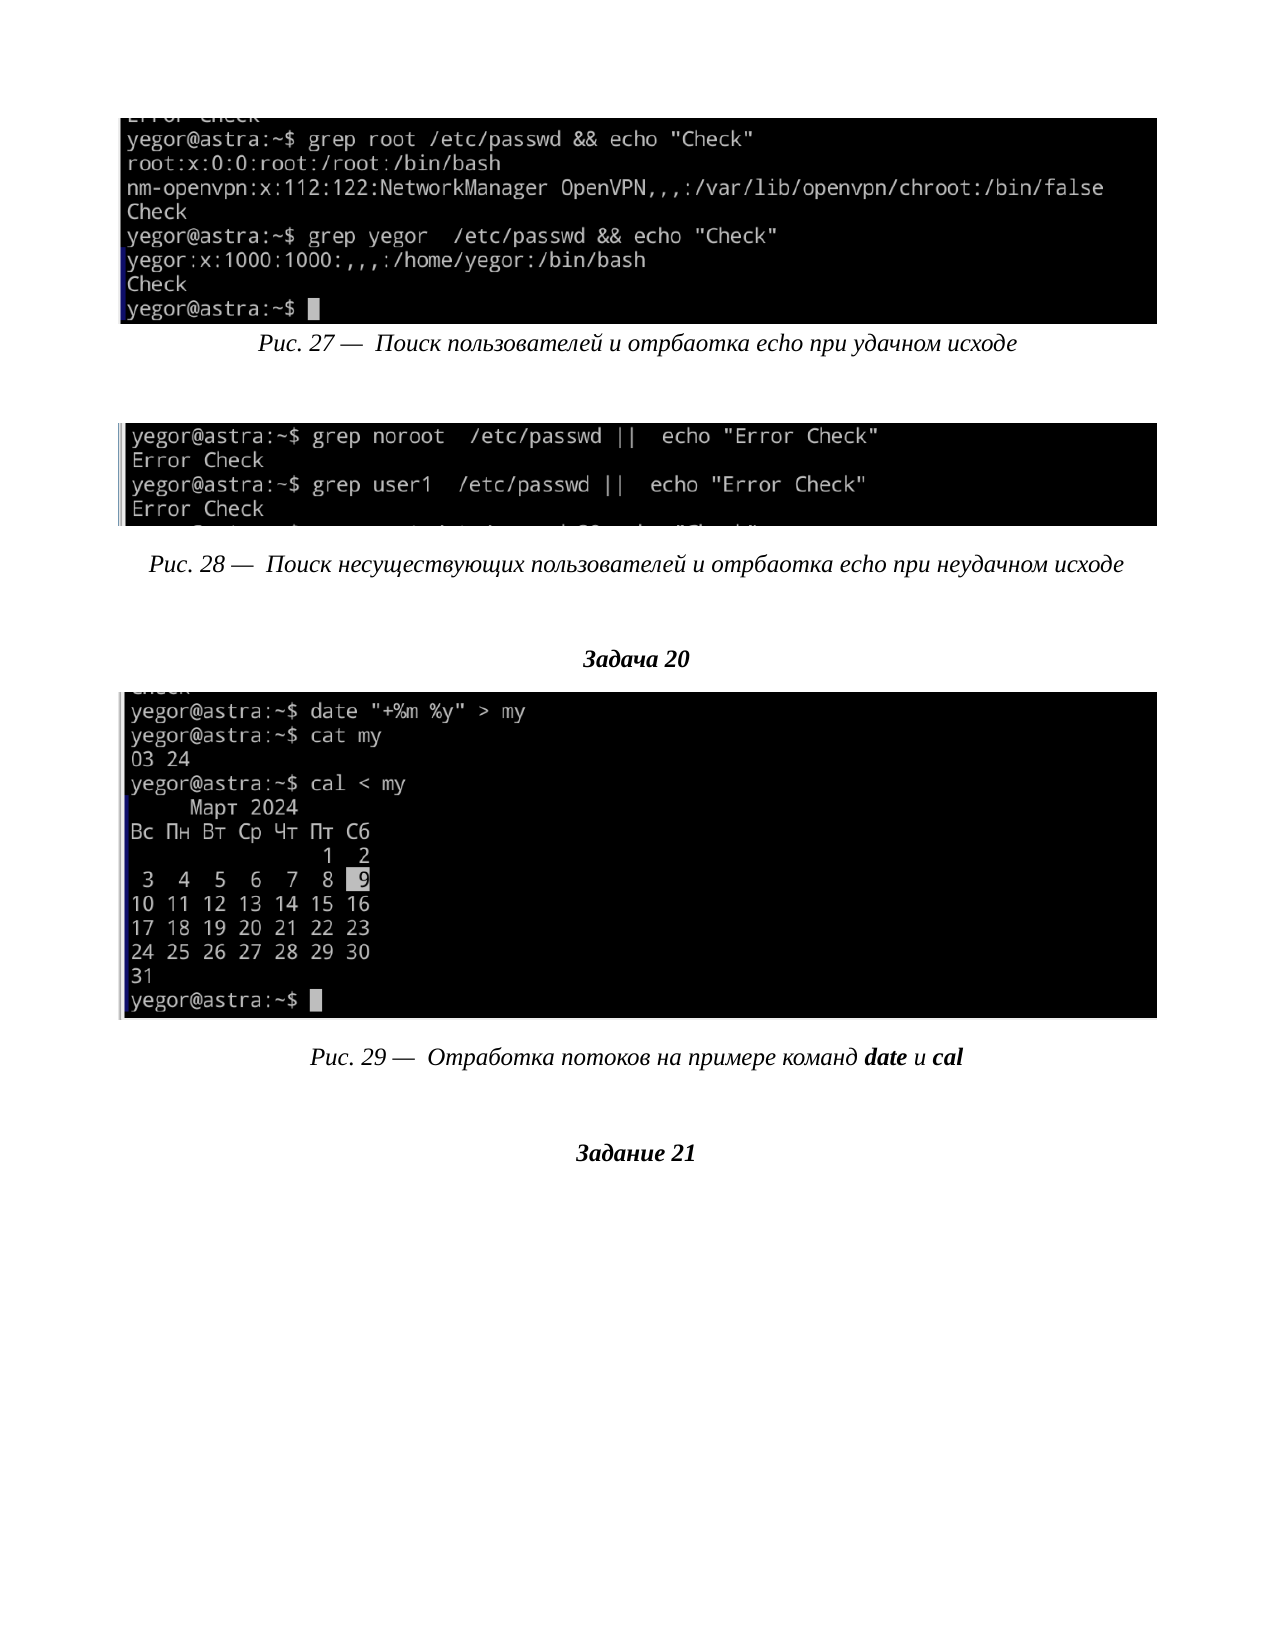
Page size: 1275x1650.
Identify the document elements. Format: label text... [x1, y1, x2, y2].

text Рис. 28 — Поиск несуществующих пользователей и отрбаотка echo при неудачном исходе [118, 526, 1157, 578]
picture [118, 118, 1157, 324]
picture [118, 692, 1157, 1020]
text Рис. 27 — Поиск пользователей и отрбаотка echo при удачном исходе [118, 324, 1157, 357]
text Задание 21 [118, 1138, 1157, 1166]
text Задача 20 [118, 644, 1157, 673]
picture [118, 423, 1157, 526]
text Рис. 29 — Отработка потоков на примере команд date и cal [118, 1020, 1157, 1071]
